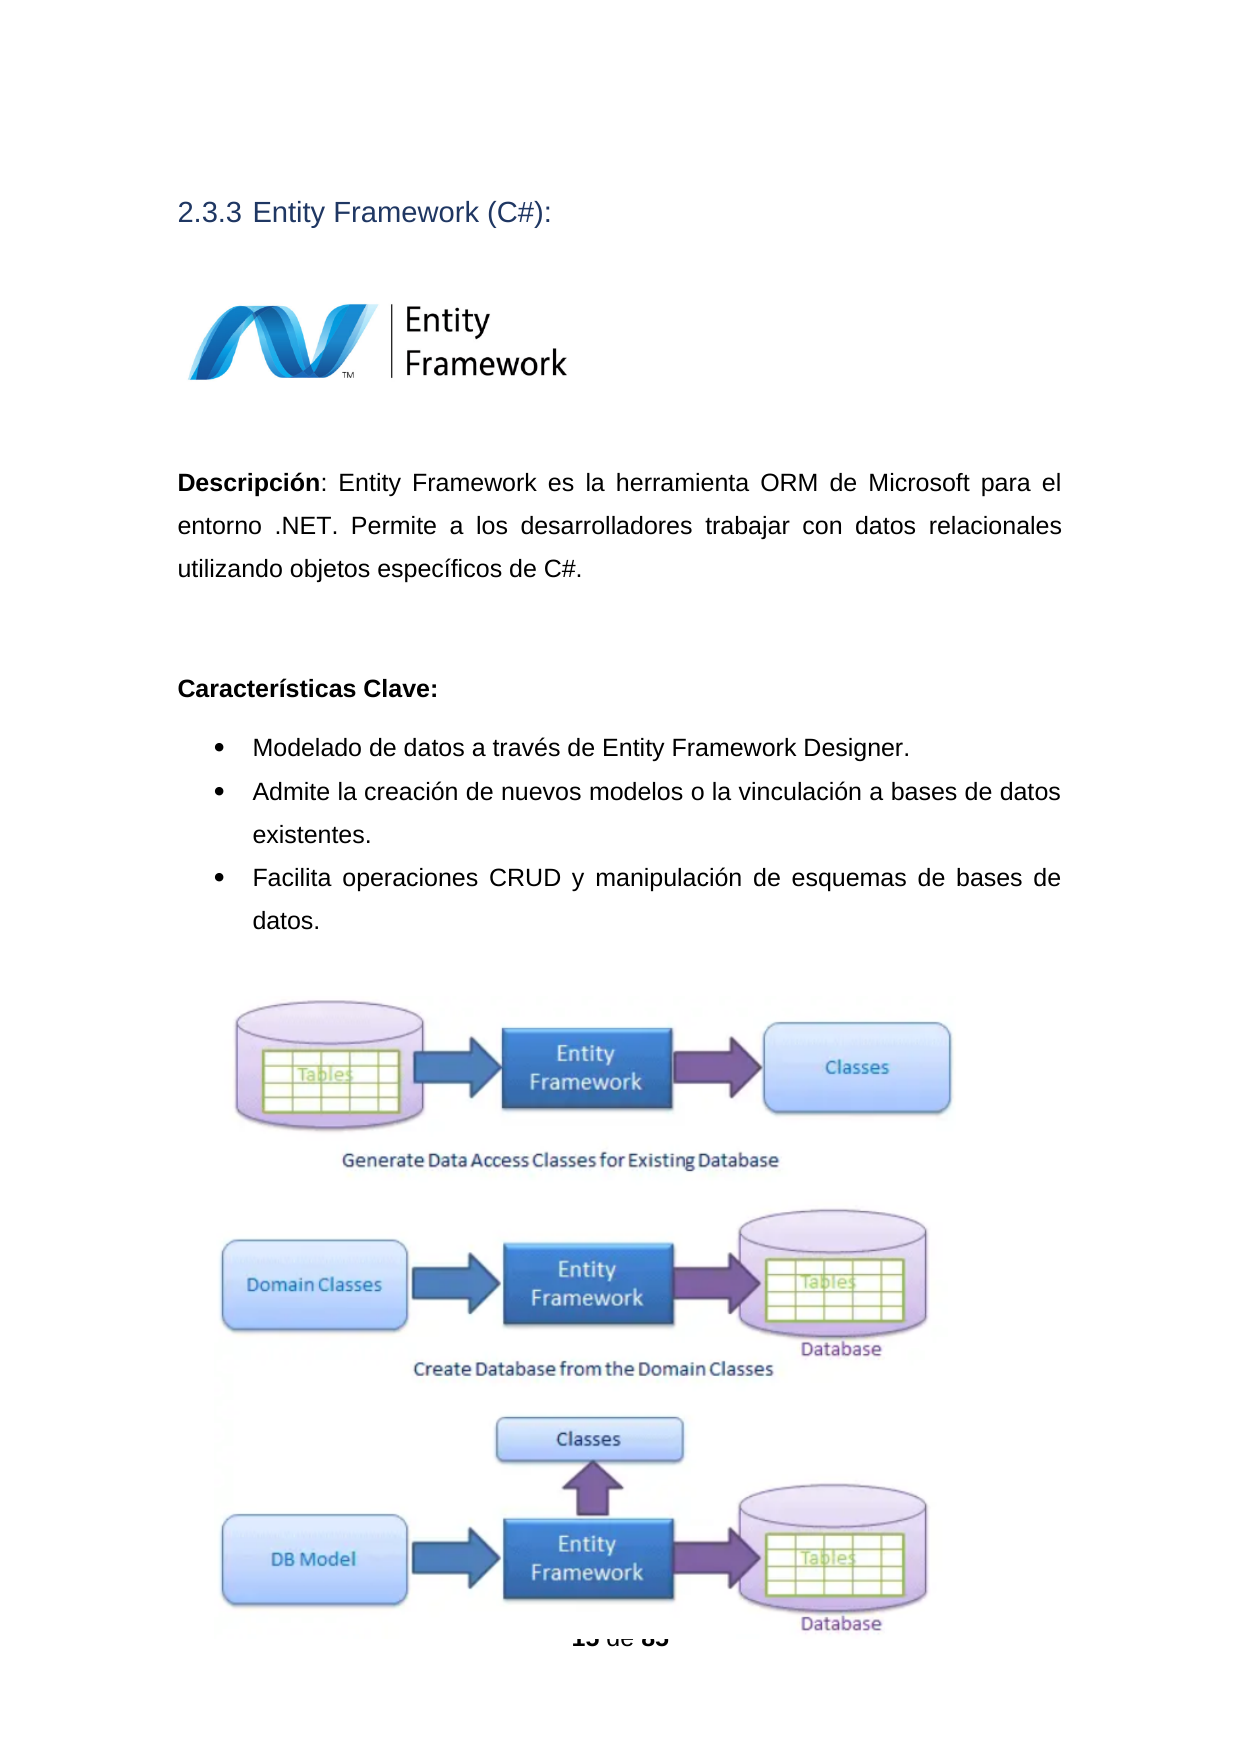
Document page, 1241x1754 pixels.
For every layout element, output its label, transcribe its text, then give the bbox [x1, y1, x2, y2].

list Modelado de datos a través de Entity Framework Designer. [215, 733, 1063, 762]
list Admite la creación de nuevos modelos o la vinculación a bases de datos existentes. [215, 777, 1063, 848]
text Descripción: Entity Framework es la herramienta ORM de Microsoft para el entorno .NET. Permite a los desarrolladores trabajar con datos relacionales utilizando objetos específicos de C#. [177, 468, 1063, 583]
picture [214, 996, 957, 1639]
text Características Clave: [177, 673, 1063, 702]
subtitle Entity Framework (C#): [177, 195, 1063, 229]
picture [177, 279, 579, 401]
list Facilita operaciones CRUD y manipulación de esquemas de bases de datos. [215, 863, 1063, 935]
